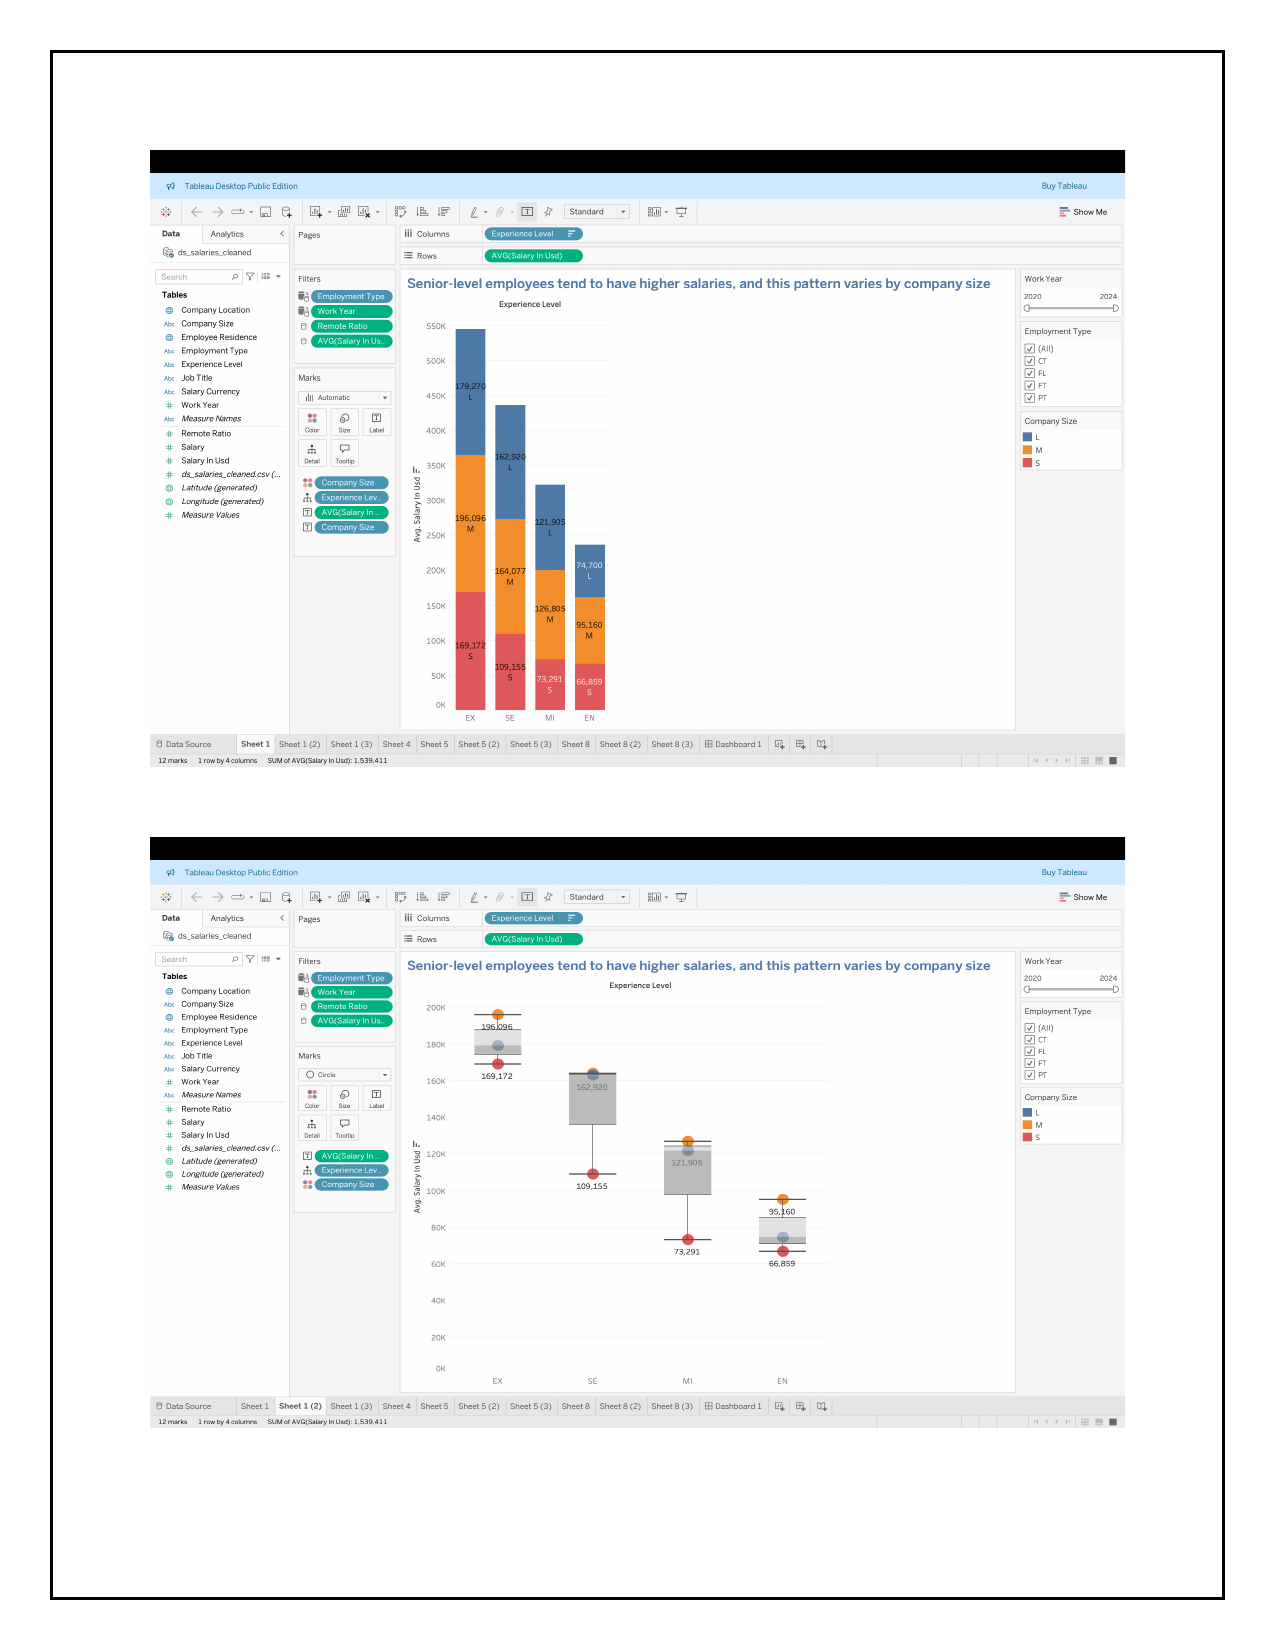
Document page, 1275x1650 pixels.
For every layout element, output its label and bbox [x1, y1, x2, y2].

picture [150, 837, 1125, 1428]
picture [150, 150, 1125, 767]
